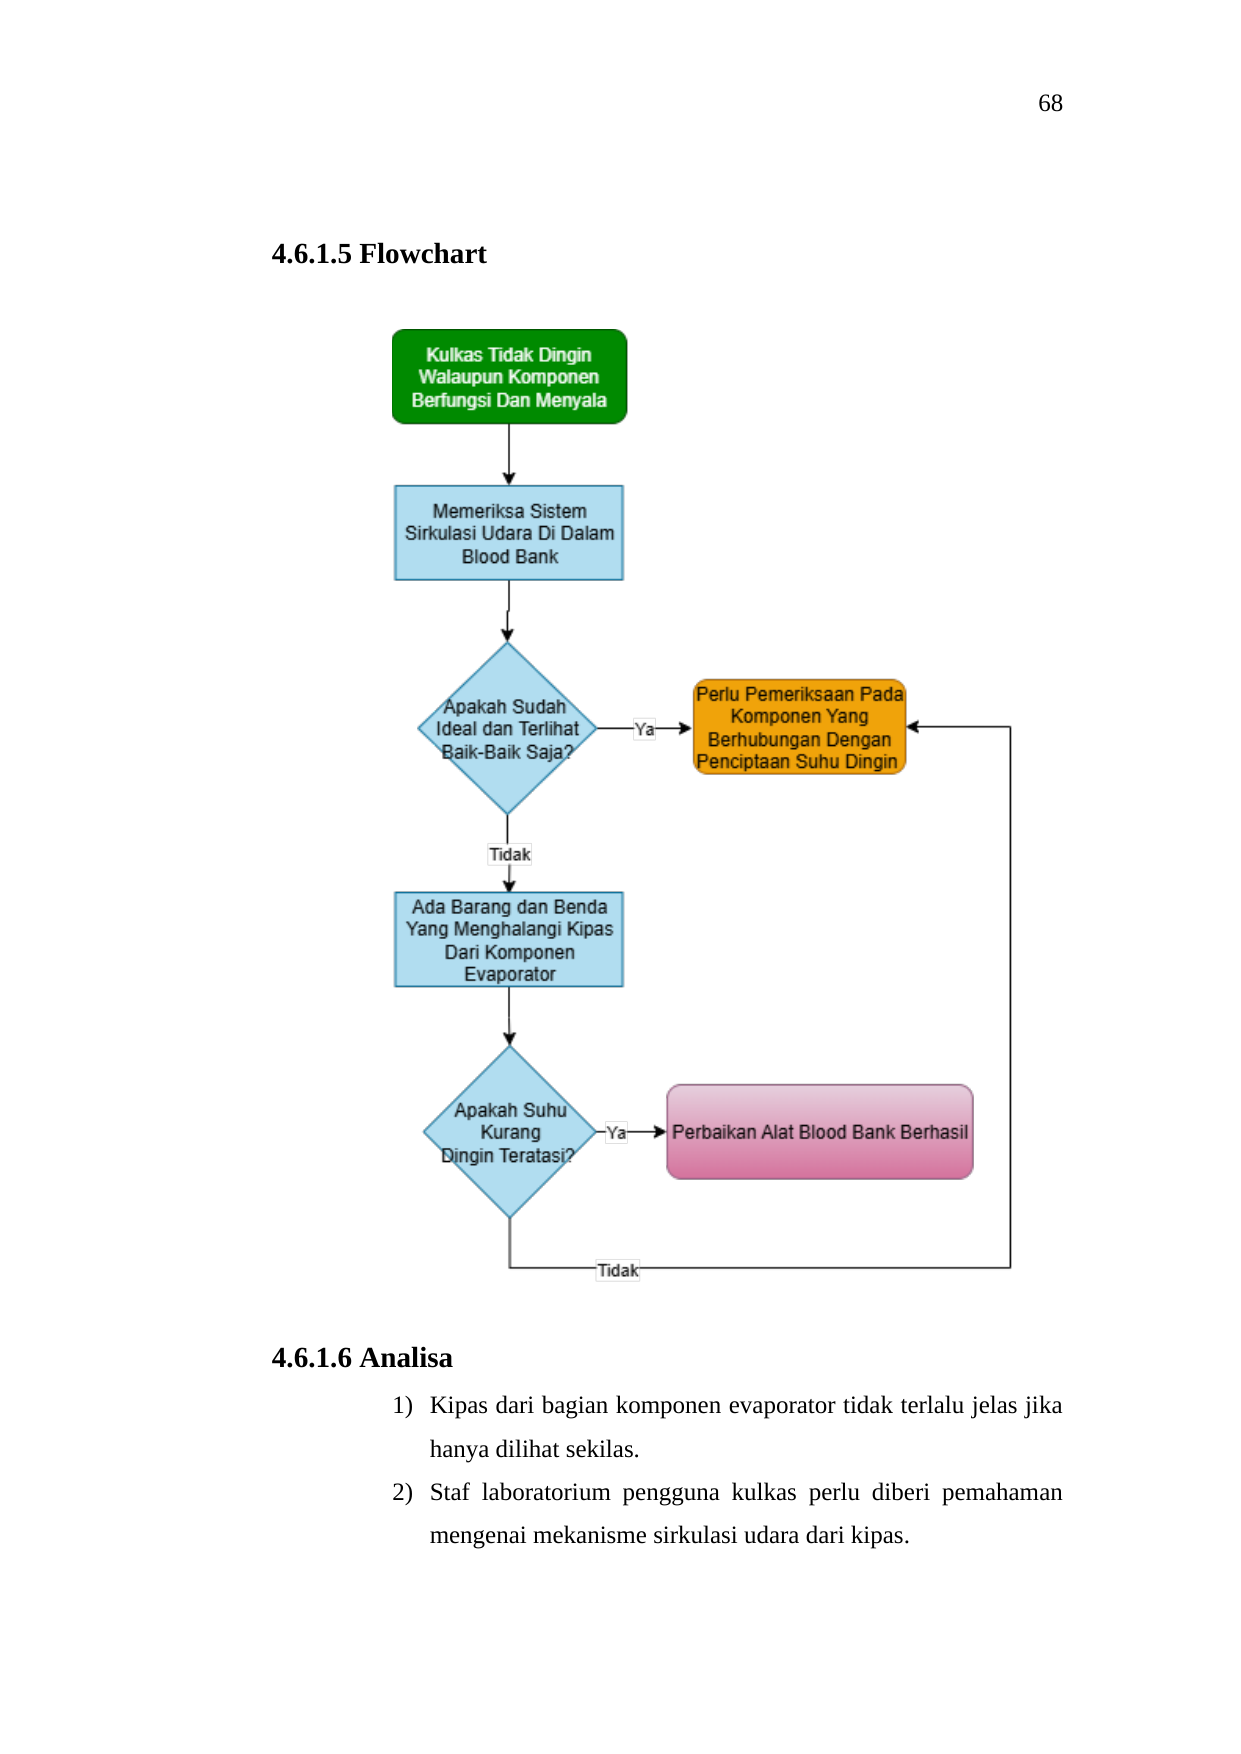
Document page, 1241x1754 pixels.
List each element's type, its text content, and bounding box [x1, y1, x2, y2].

text Analisa [272, 1340, 1028, 1374]
picture [392, 329, 1024, 1283]
list Staf laboratorium pengguna kulkas perlu diberi pemahaman mengenai mekanisme sirkulasi udara dari kipas. [392, 1477, 1063, 1549]
text Flowchart [272, 236, 1028, 270]
list Kipas dari bagian komponen evaporator tidak terlalu jelas jika hanya dilihat sekilas. [392, 1391, 1063, 1462]
